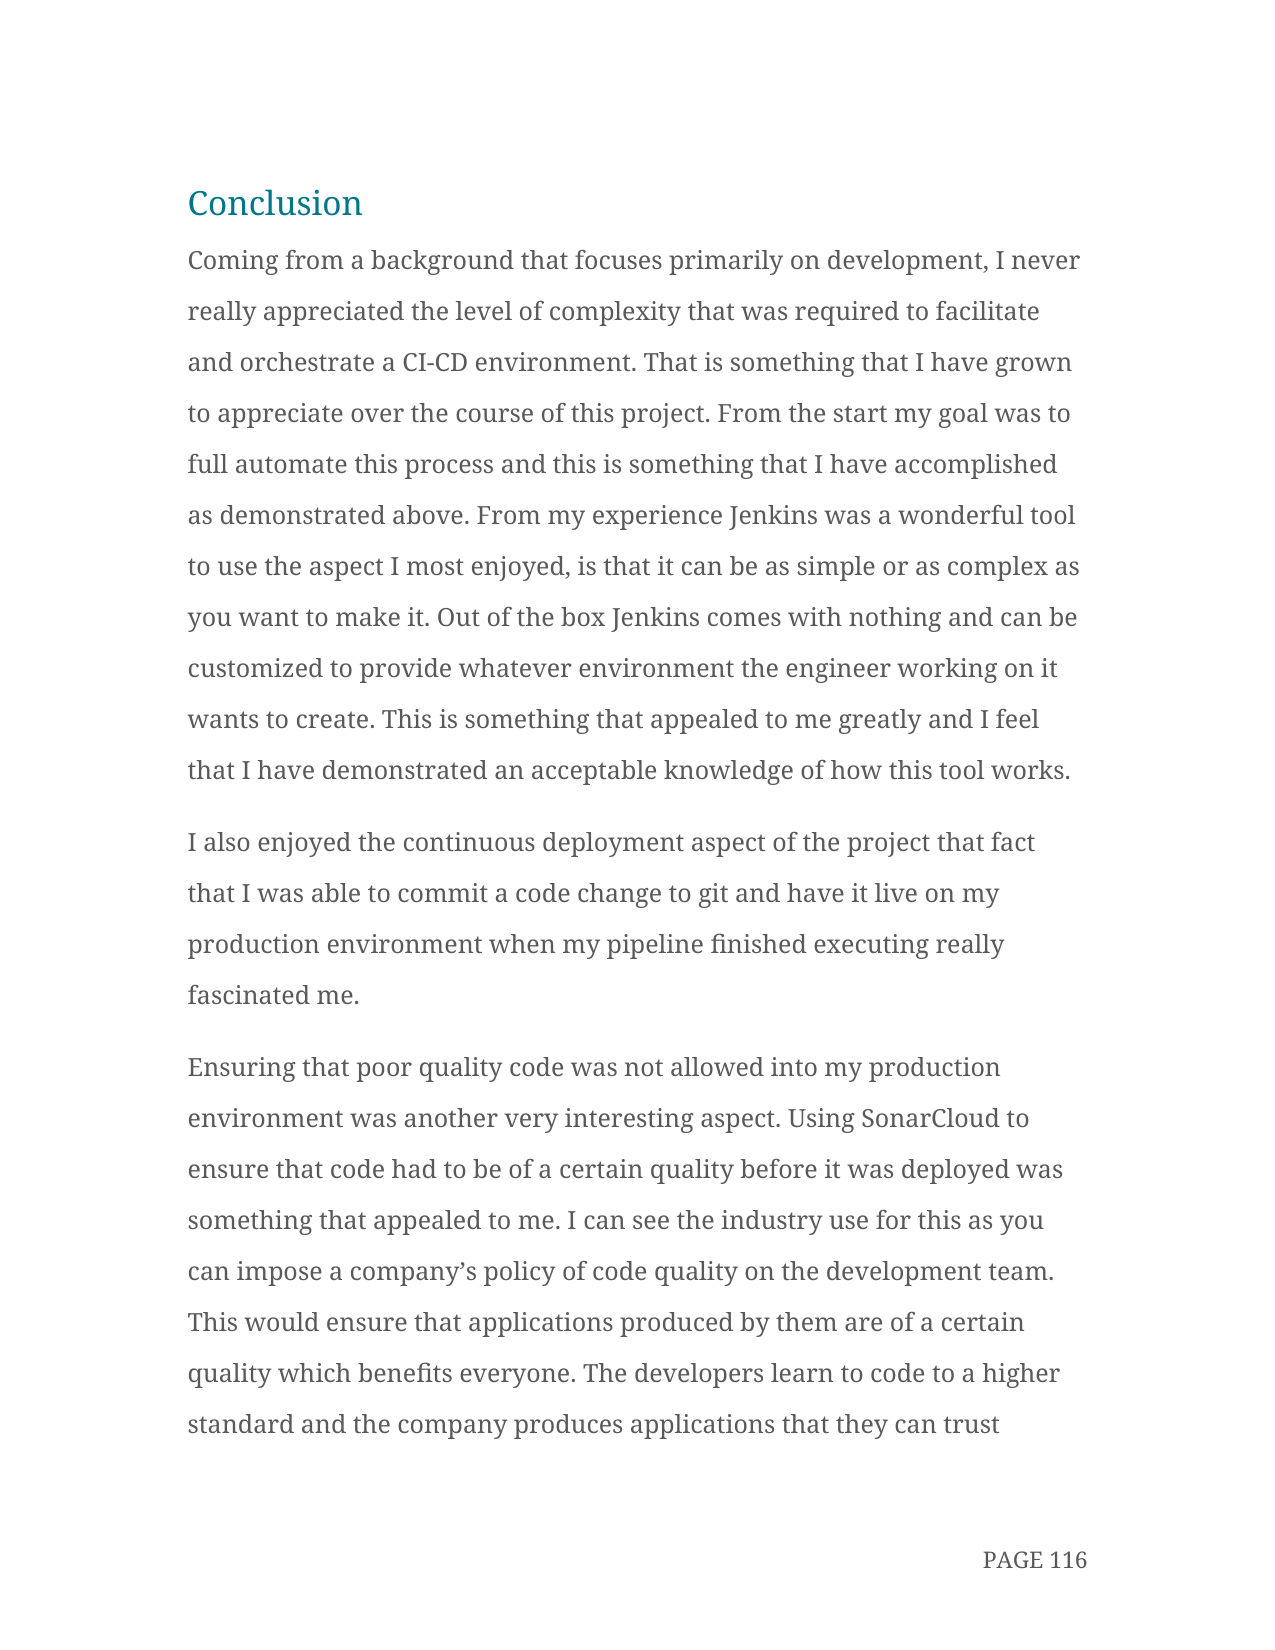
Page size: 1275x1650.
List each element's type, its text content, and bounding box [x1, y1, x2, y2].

text I also enjoyed the continuous deployment aspect of the project that fact that I was able to commit a code change to git and have it live on my production environment when my pipeline finished executing really fascinated me. [187, 825, 1087, 1012]
text Coming from a background that focuses primarily on development, I never really appreciated the level of complexity that was required to facilitate and orchestrate a CI-CD environment. That is something that I have grown to appreciate over the course of this project. From the start my goal was to full automate this process and this is something that I have accomplished as demonstrated above. From my experience Jenkins was a wonderful tool to use the aspect I most enjoyed, is that it can be as simple or as complex as you want to make it. Out of the box Jenkins comes with nothing and can be customized to provide whatever environment the engineer working on it wants to create. This is something that appealed to me greatly and I feel that I have demonstrated an acceptable knowledge of how this tool works. [187, 242, 1087, 787]
text Ensuring that poor quality code was not allowed into my production environment was another very interesting aspect. Using SonarCloud to ensure that code had to be of a certain quality before it was deployed was something that appealed to me. I can see the industry use for this as you can impose a company’s policy of code quality on the development team. This would ensure that applications produced by them are of a certain quality which benefits everyone. The developers learn to code to a higher standard and the company produces applications that they can trust [187, 1050, 1087, 1441]
subtitle Conclusion [187, 180, 1087, 225]
